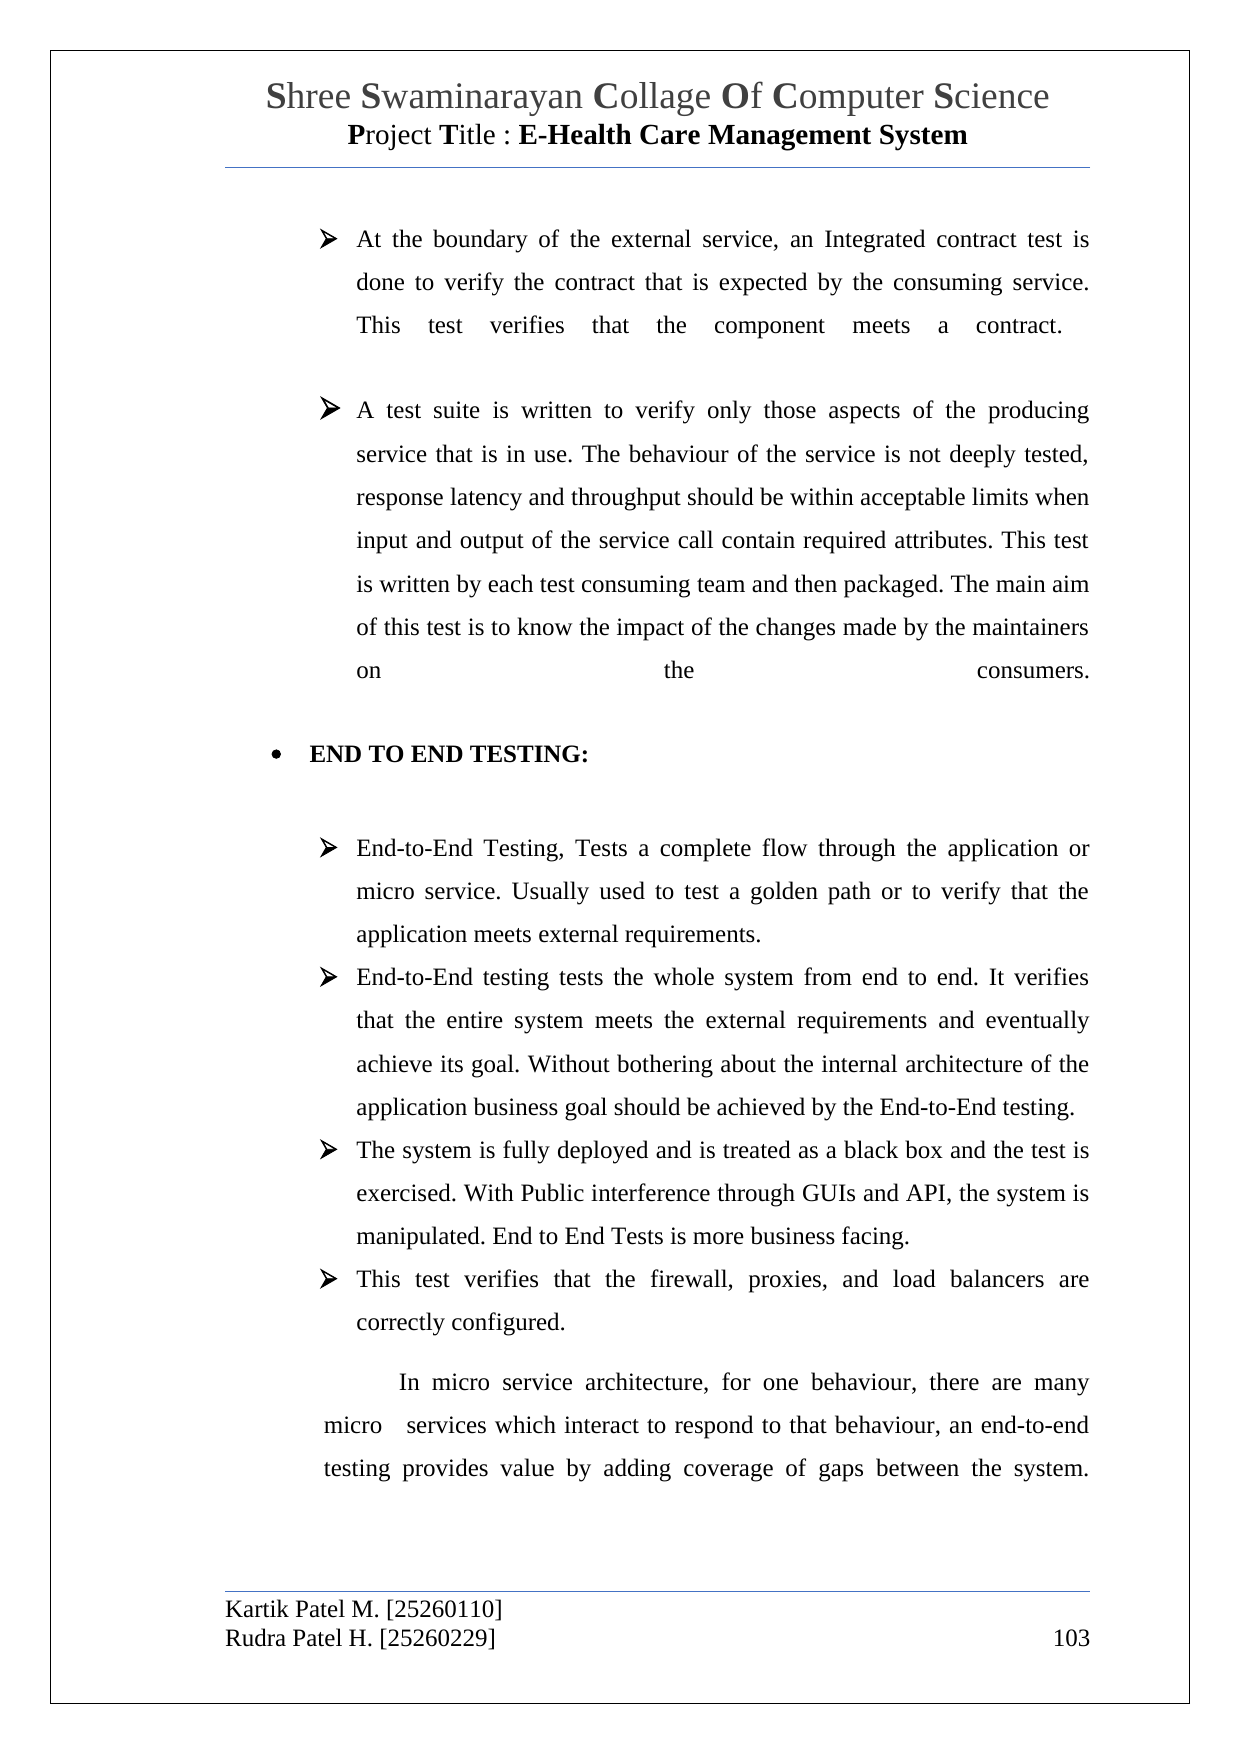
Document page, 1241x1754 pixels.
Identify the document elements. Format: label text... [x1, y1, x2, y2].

list This test verifies that the firewall, proxies, and load balancers are correctly configured. [319, 1264, 1090, 1336]
list END TO END TESTING: [272, 739, 1090, 768]
list End-to-End Testing, Tests a complete flow through the application or micro service. Usually used to test a golden path or to verify that the application meets external requirements. [319, 833, 1090, 948]
text In micro service architecture, for one behaviour, there are many micro services which interact to respond to that behaviour, an end-to-end testing provides value by adding coverage of gaps between the system. [324, 1367, 1090, 1525]
list The system is fully deployed and is treated as a black box and the test is exercised. With Public interference through GUIs and API, the system is manipulated. End to End Tests is more business facing. [319, 1135, 1090, 1250]
list A test suite is written to verify only those aspects of the producing service that is in use. The behaviour of the service is not deeply tested, response latency and throughput should be within acceptable limits when input and output of the service call contain required attributes. This test is written by each test consuming team and then packaged. The main aim of this test is to know the impact of the changes made by the maintainers on the consumers. [319, 395, 1090, 726]
list At the boundary of the external service, an Integrated contract test is done to verify the contract that is expected by the consuming service. This test verifies that the component meets a contract. [319, 224, 1090, 381]
list End-to-End testing tests the whole system from end to end. It verifies that the entire system meets the external requirements and eventually achieve its goal. Without bothering about the internal architecture of the application business goal should be achieved by the End-to-End testing. [319, 962, 1090, 1121]
